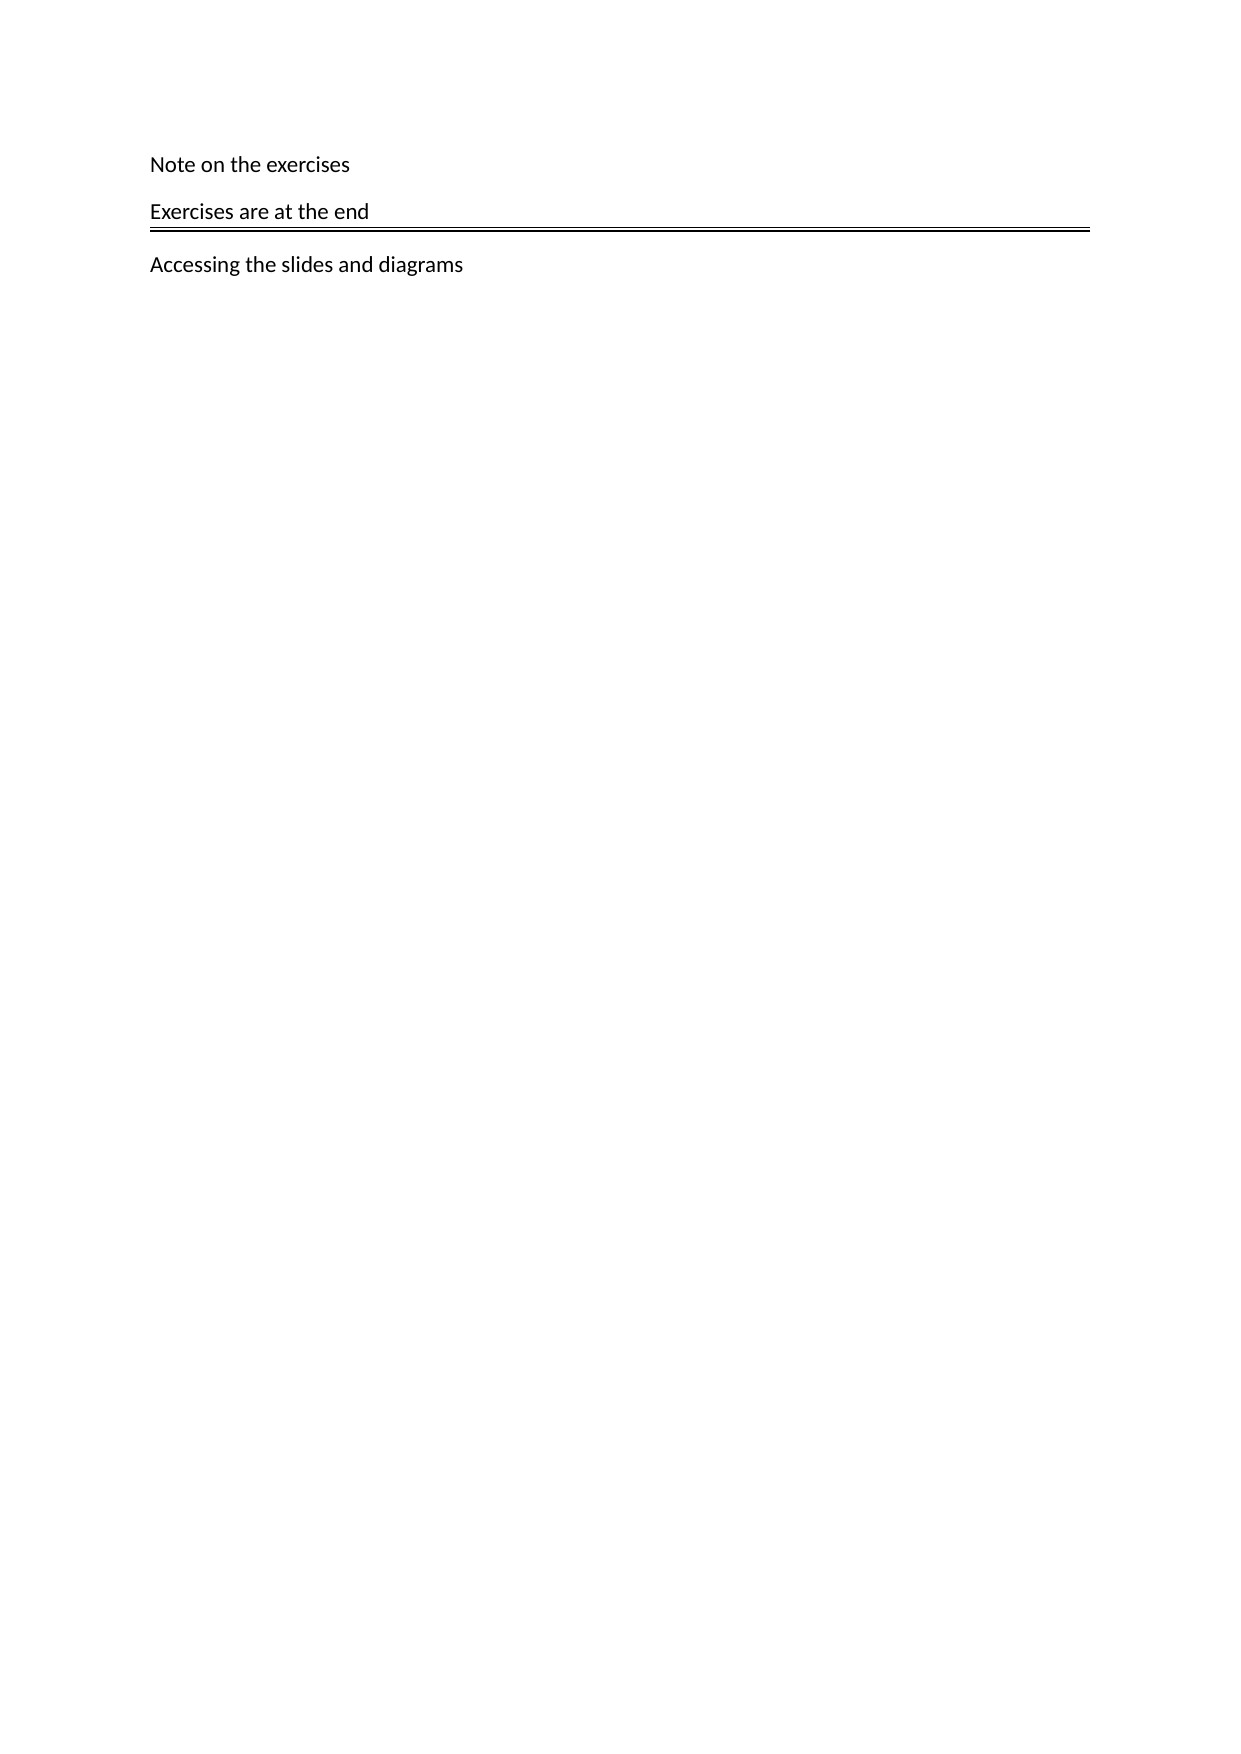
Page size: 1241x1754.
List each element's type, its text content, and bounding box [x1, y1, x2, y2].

text Exercises are at the end [150, 197, 1090, 227]
text Note on the exercises [150, 150, 1090, 178]
text Accessing the slides and diagrams [150, 251, 1090, 278]
